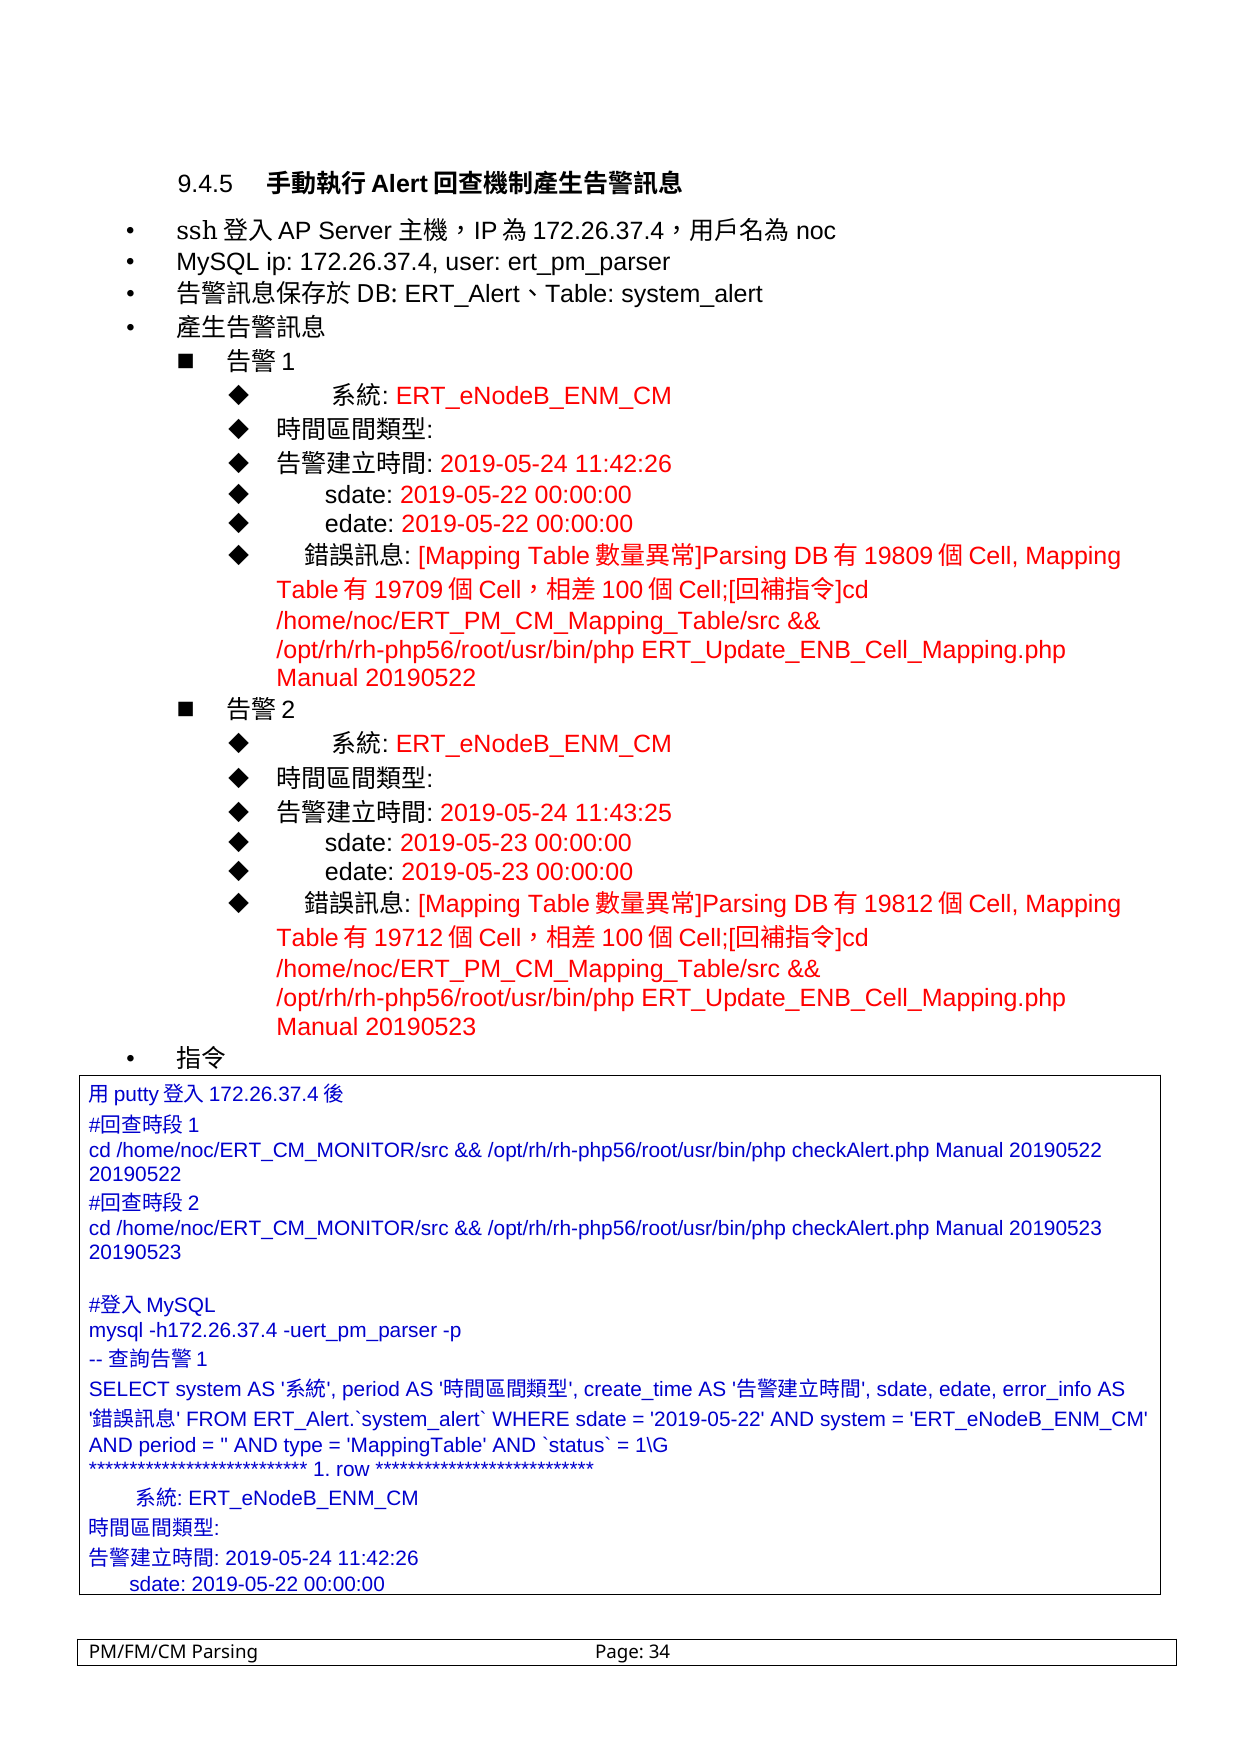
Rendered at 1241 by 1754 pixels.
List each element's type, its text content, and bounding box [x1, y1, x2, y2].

list 錯誤訊息: [Mapping Table數量異常]Parsing DB有19809個Cell, Mapping Table有19709個Cell，相差100個Cell;[回補指令]cd /home/noc/ERT_PM_CM_Mapping_Table/src && /opt/rh/rh-php56/root/usr/bin/php ERT_Update_ENB_Cell_Mapping.php Manual 20190522 [226, 538, 1152, 692]
text #回查時段1 [89, 1108, 1152, 1138]
list 錯誤訊息: [Mapping Table數量異常]Parsing DB有19812個Cell, Mapping Table有19712個Cell，相差100個Cell;[回補指令]cd /home/noc/ERT_PM_CM_Mapping_Table/src && /opt/rh/rh-php56/root/usr/bin/php ERT_Update_ENB_Cell_Mapping.php Manual 20190523 [226, 886, 1152, 1040]
list 系統: ERT_eNodeB_ENM_CM [226, 378, 1152, 412]
text *************************** 1. row *************************** [89, 1457, 1152, 1481]
text sdate: 2019-05-22 00:00:00 [89, 1571, 1152, 1594]
list ssh登入AP Server 主機，​IP為172.26.37.4，用戶名為 noc [126, 213, 1152, 247]
subtitle 手動執行Alert回查機制產生告警訊息 [177, 164, 1152, 200]
list MySQL ip: 172.26.37.4, user: ert_pm_parser [126, 247, 1152, 276]
text #登入MySQL [89, 1288, 1152, 1318]
text -- 查詢告警1 [89, 1342, 1152, 1372]
list 告警2 [176, 692, 1152, 726]
text SELECT system AS '系統', period AS '時間區間類型', create_time AS '告警建立時間', sdate, edate, error_info AS '錯誤訊息' FROM ERT_Alert.`system_alert` WHERE sdate = '2019-05-22' AND system = 'ERT_eNodeB_ENM_CM' AND period = '' AND type = 'MappingTable' AND `status` = 1\G [89, 1372, 1152, 1457]
text mysql -h172.26.37.4 -uert_pm_parser -p [89, 1318, 1152, 1342]
list 產生告警訊息 [126, 310, 1152, 344]
list sdate: 2019-05-23 00:00:00 [226, 828, 1152, 857]
text 告警建立時間: 2019-05-24 11:42:26 [89, 1541, 1152, 1571]
list 時間區間類型: [226, 412, 1152, 446]
text cd /home/noc/ERT_CM_MONITOR/src && /opt/rh/rh-php56/root/usr/bin/php checkAlert.php Manual 20190522 20190522 [89, 1138, 1152, 1186]
list 系統: ERT_eNodeB_ENM_CM [226, 726, 1152, 760]
list edate: 2019-05-22 00:00:00 [226, 509, 1152, 538]
text 時間區間類型: [89, 1511, 1152, 1541]
text cd /home/noc/ERT_CM_MONITOR/src && /opt/rh/rh-php56/root/usr/bin/php checkAlert.php Manual 20190523 20190523 [89, 1216, 1152, 1264]
text 用putty登入172.26.37.4後 [80, 1076, 1160, 1108]
list 告警建立時間: 2019-05-24 11:42:26 [226, 446, 1152, 480]
list sdate: 2019-05-22 00:00:00 [226, 480, 1152, 509]
text #回查時段2 [89, 1186, 1152, 1216]
list edate: 2019-05-23 00:00:00 [226, 857, 1152, 886]
list 指令 [126, 1040, 1152, 1074]
list 時間區間類型: [226, 760, 1152, 794]
list 告警訊息保存於DB: ERT_Alert、Table: system_alert [126, 276, 1152, 310]
text 系統: ERT_eNodeB_ENM_CM [89, 1481, 1152, 1511]
list 告警建立時間: 2019-05-24 11:43:25 [226, 794, 1152, 828]
list 告警1 [176, 344, 1152, 378]
